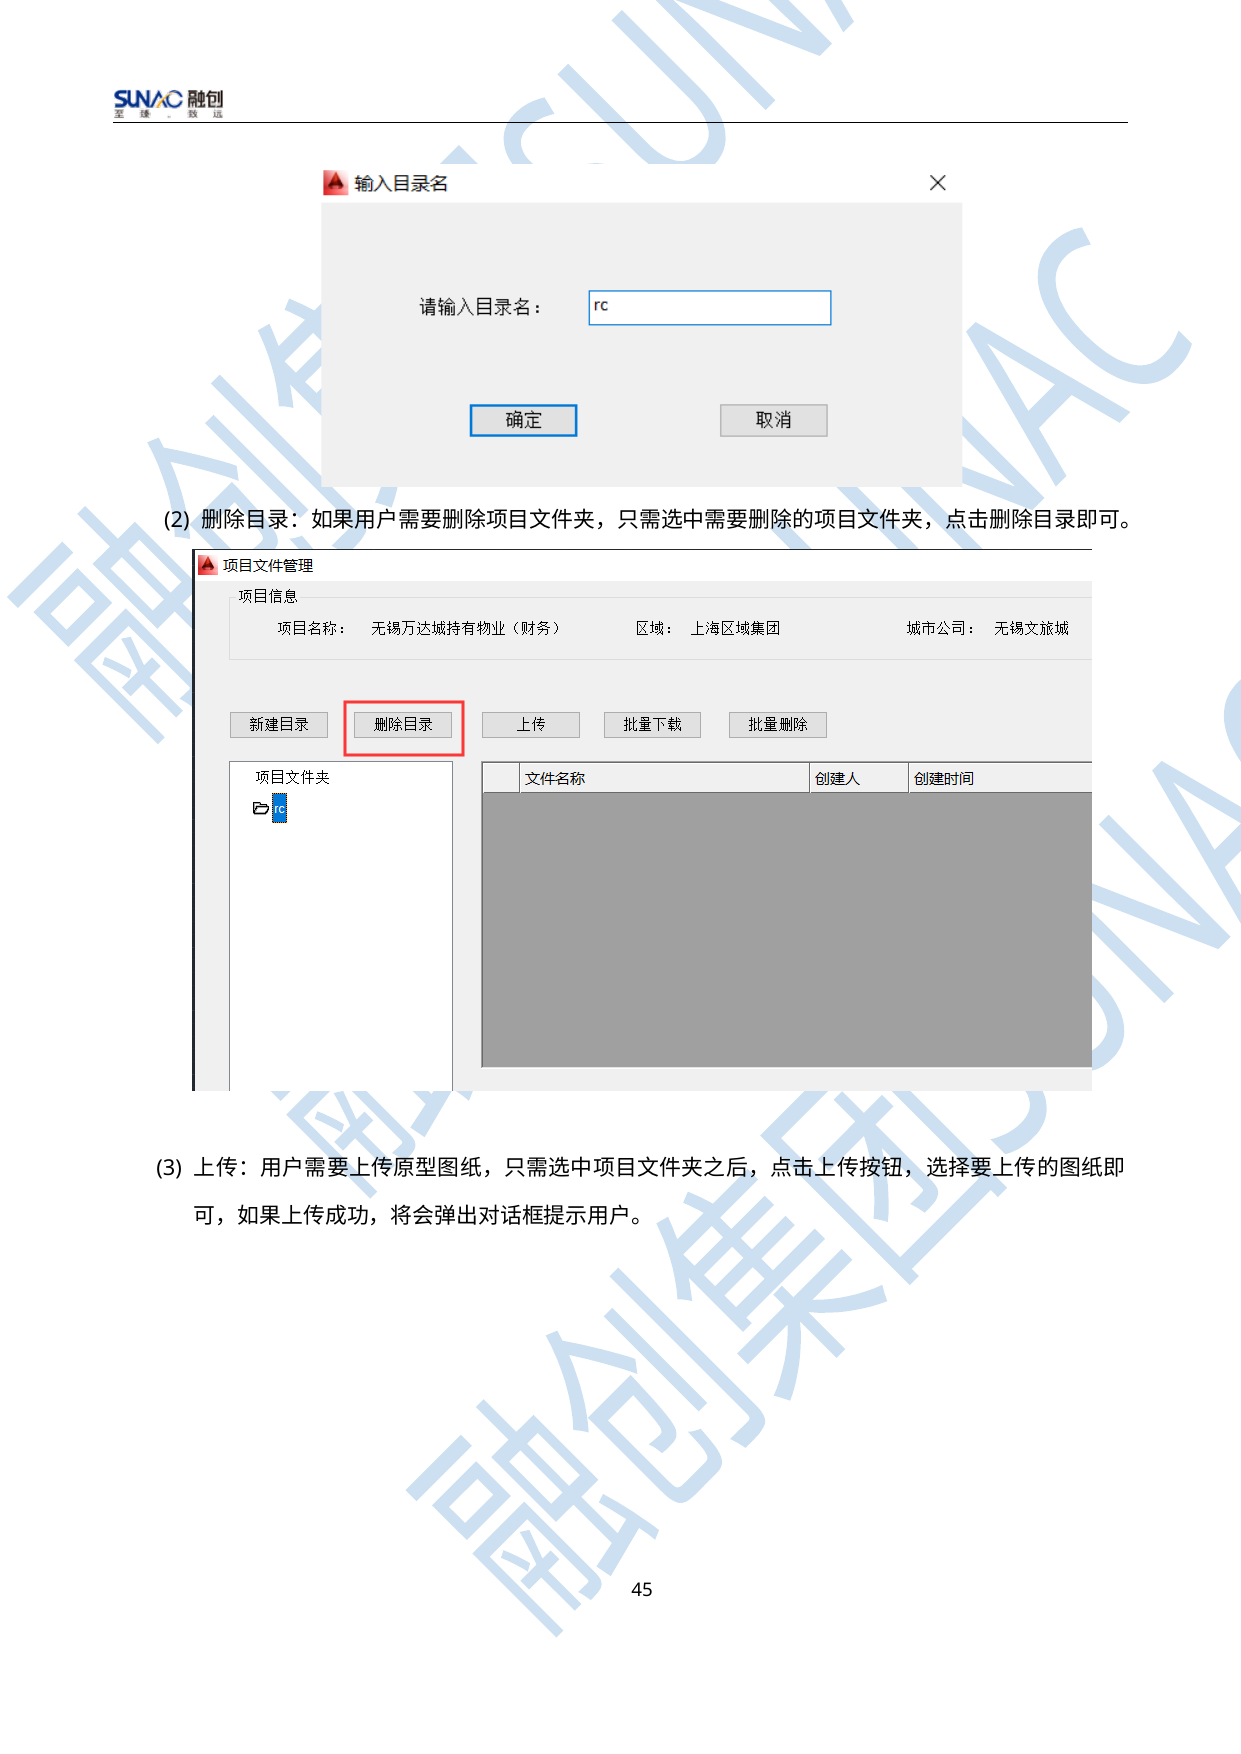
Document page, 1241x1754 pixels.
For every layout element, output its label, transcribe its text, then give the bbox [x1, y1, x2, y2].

list 上传：用户需要上传原型图纸，只需选中项目文件夹之后，点击上传按钮，选择要上传的图纸即可，如果上传成功，将会弹出对话框提示用户。 [156, 1150, 1128, 1229]
picture [321, 164, 963, 487]
picture [192, 549, 1092, 1091]
picture [112, 88, 225, 120]
list 删除目录：如果用户需要删除项目文件夹，只需选中需要删除的项目文件夹，点击删除目录即可。 [156, 502, 1128, 533]
